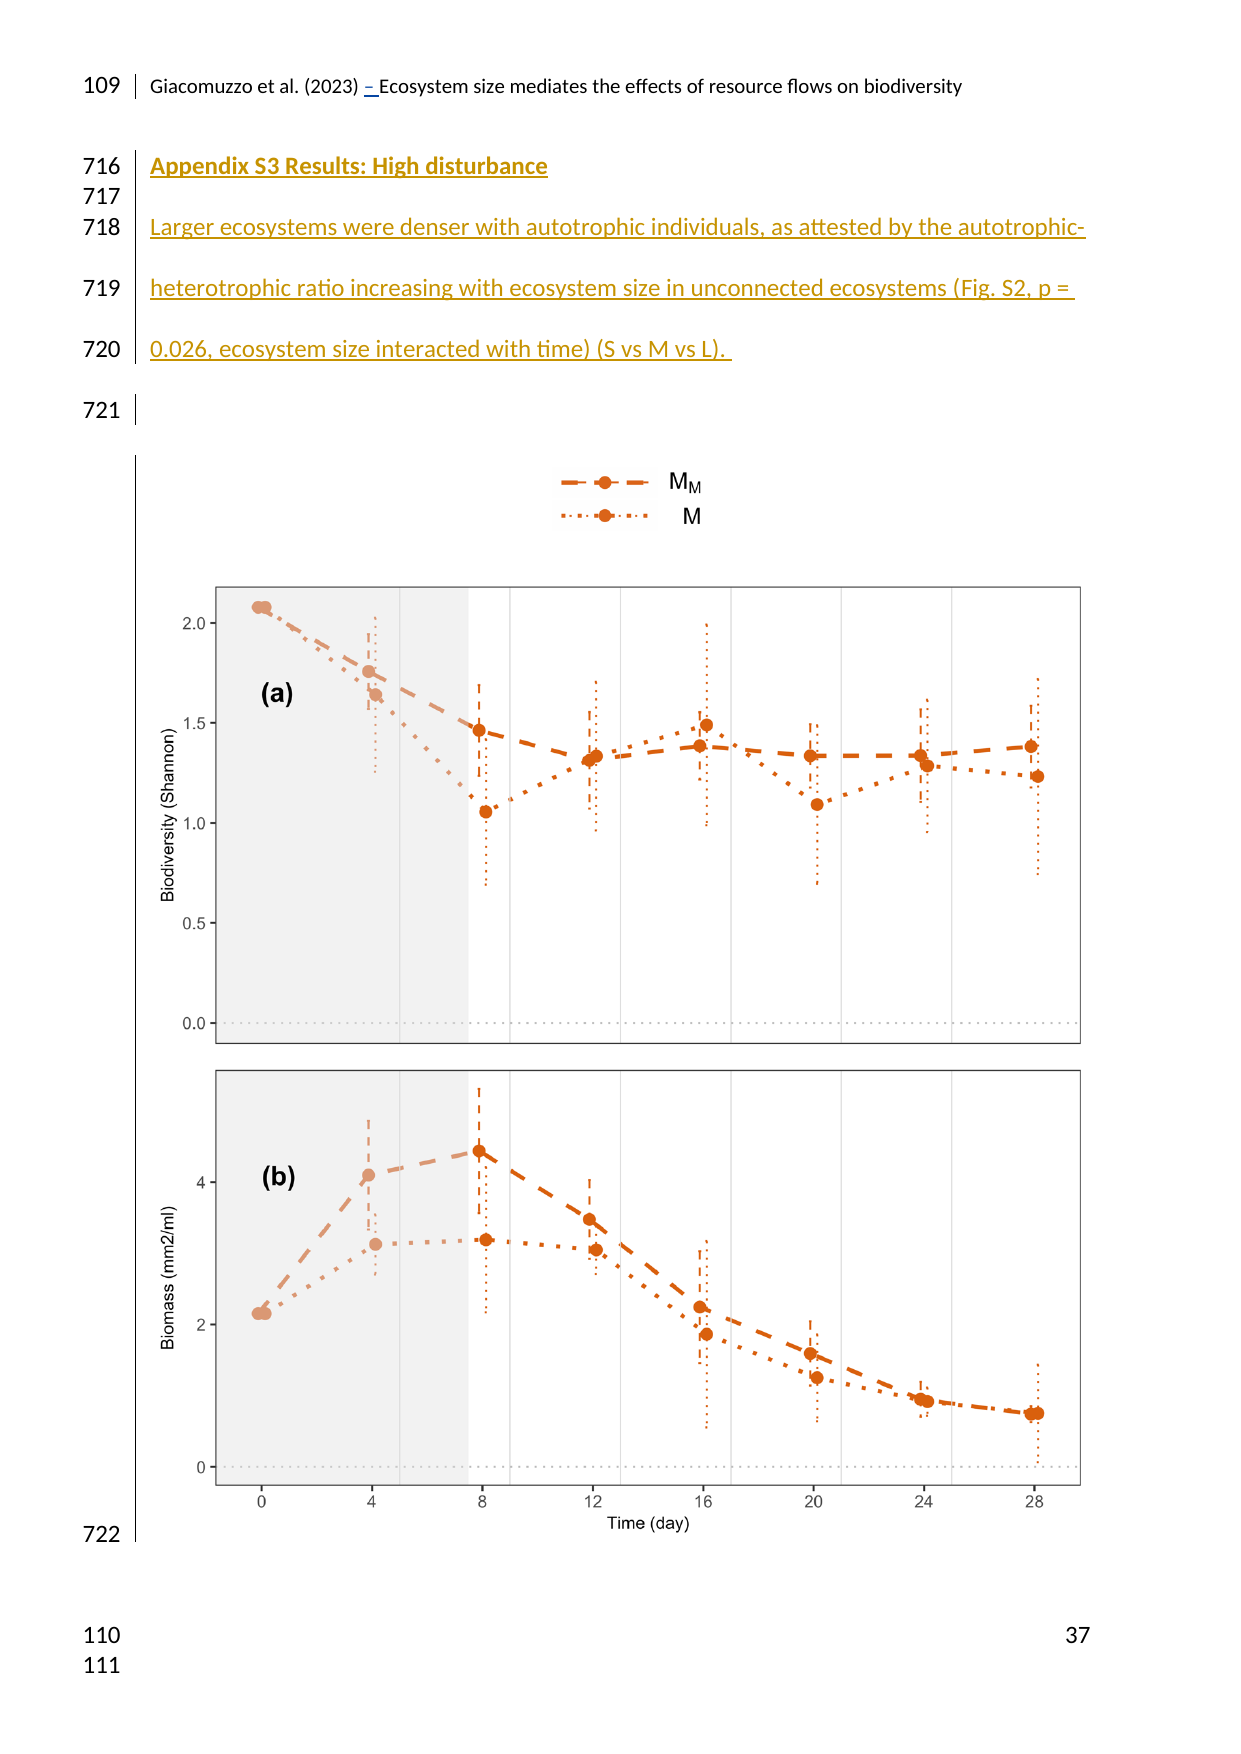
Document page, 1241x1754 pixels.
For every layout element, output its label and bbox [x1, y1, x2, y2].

picture [150, 455, 1091, 1543]
